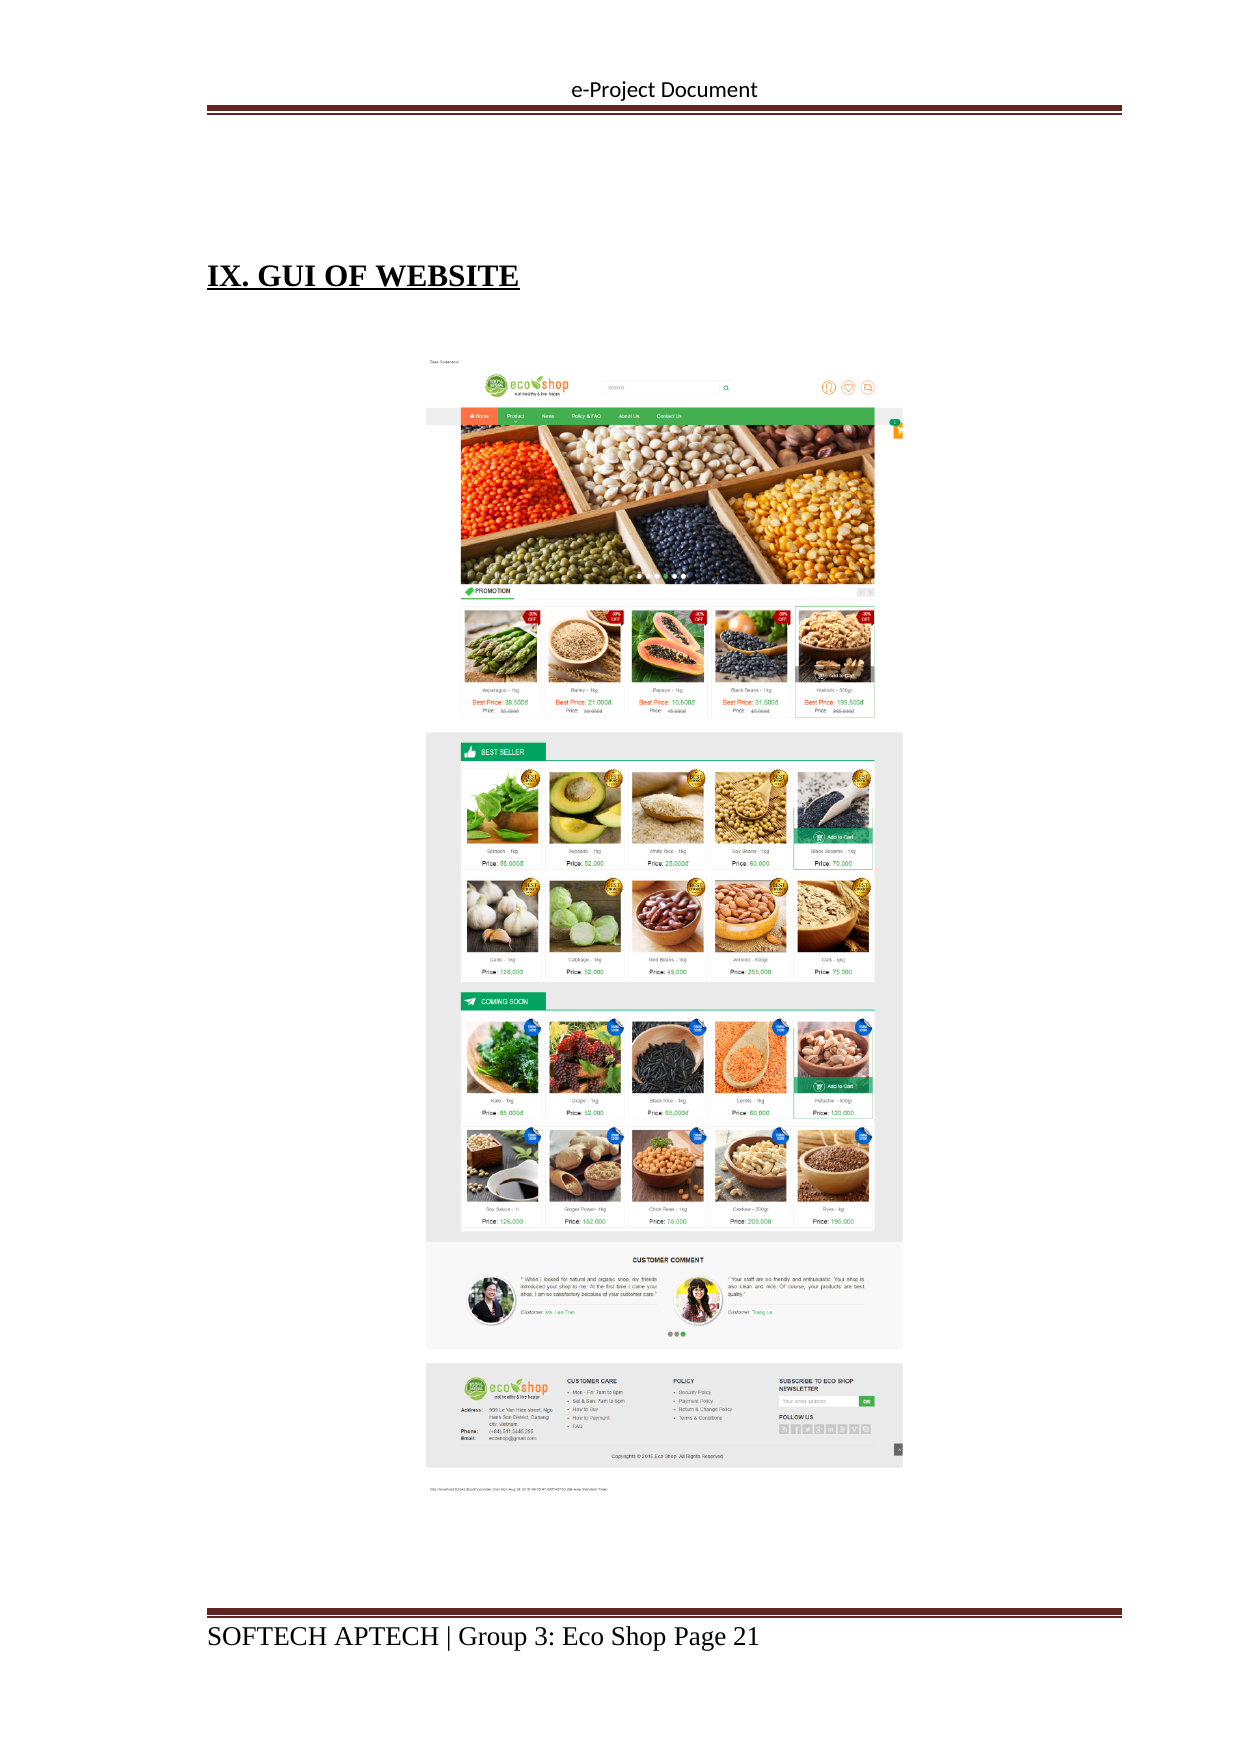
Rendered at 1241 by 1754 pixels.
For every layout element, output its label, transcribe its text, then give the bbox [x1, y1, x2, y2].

picture [426, 360, 903, 1491]
subtitle IX. GUI OF WEBSITE [207, 257, 1122, 293]
